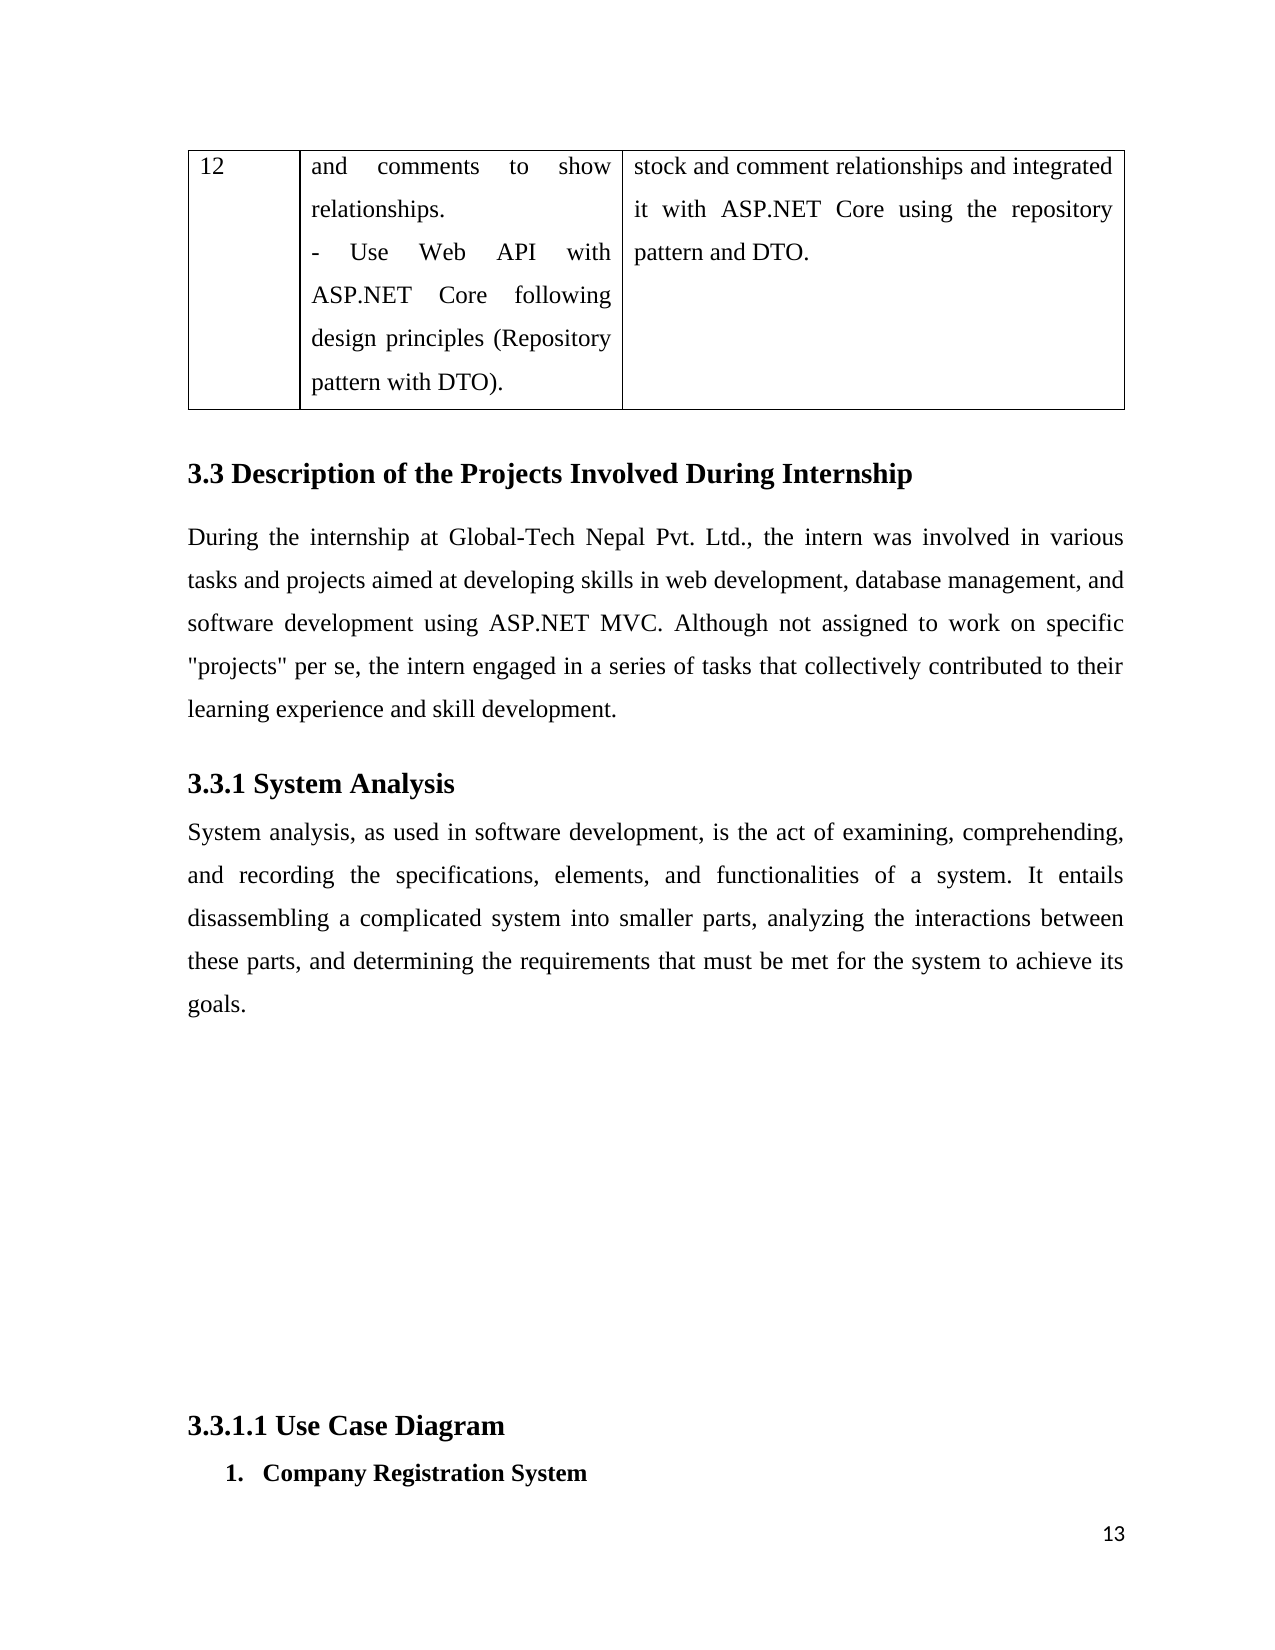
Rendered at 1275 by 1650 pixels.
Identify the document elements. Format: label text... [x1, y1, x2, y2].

subtitle 3.3 Description of the Projects Involved During Internship [187, 456, 1125, 490]
text During the internship at Global-Tech Nepal Pvt. Ltd., the intern was involved in various tasks and projects aimed at developing skills in web development, database management, and software development using ASP.NET MVC. Although not assigned to work on specific "projects" per se, the intern engaged in a series of tasks that collectively contributed to their learning experience and skill development. [187, 522, 1125, 723]
subtitle 3.3.1.1 Use Case Diagram [187, 1408, 1125, 1441]
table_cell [623, 151, 1124, 408]
subtitle 3.3.1 System Analysis [187, 767, 1125, 800]
list Company Registration System [225, 1458, 1125, 1487]
text System analysis, as used in software development, is the act of examining, comprehending, and recording the specifications, elements, and functionalities of a system. It entails disassembling a complicated system into smaller parts, analyzing the interactions between these parts, and determining the requirements that must be met for the system to achieve its goals. [187, 817, 1125, 1018]
table_cell Week 12 [189, 151, 299, 408]
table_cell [301, 151, 622, 408]
